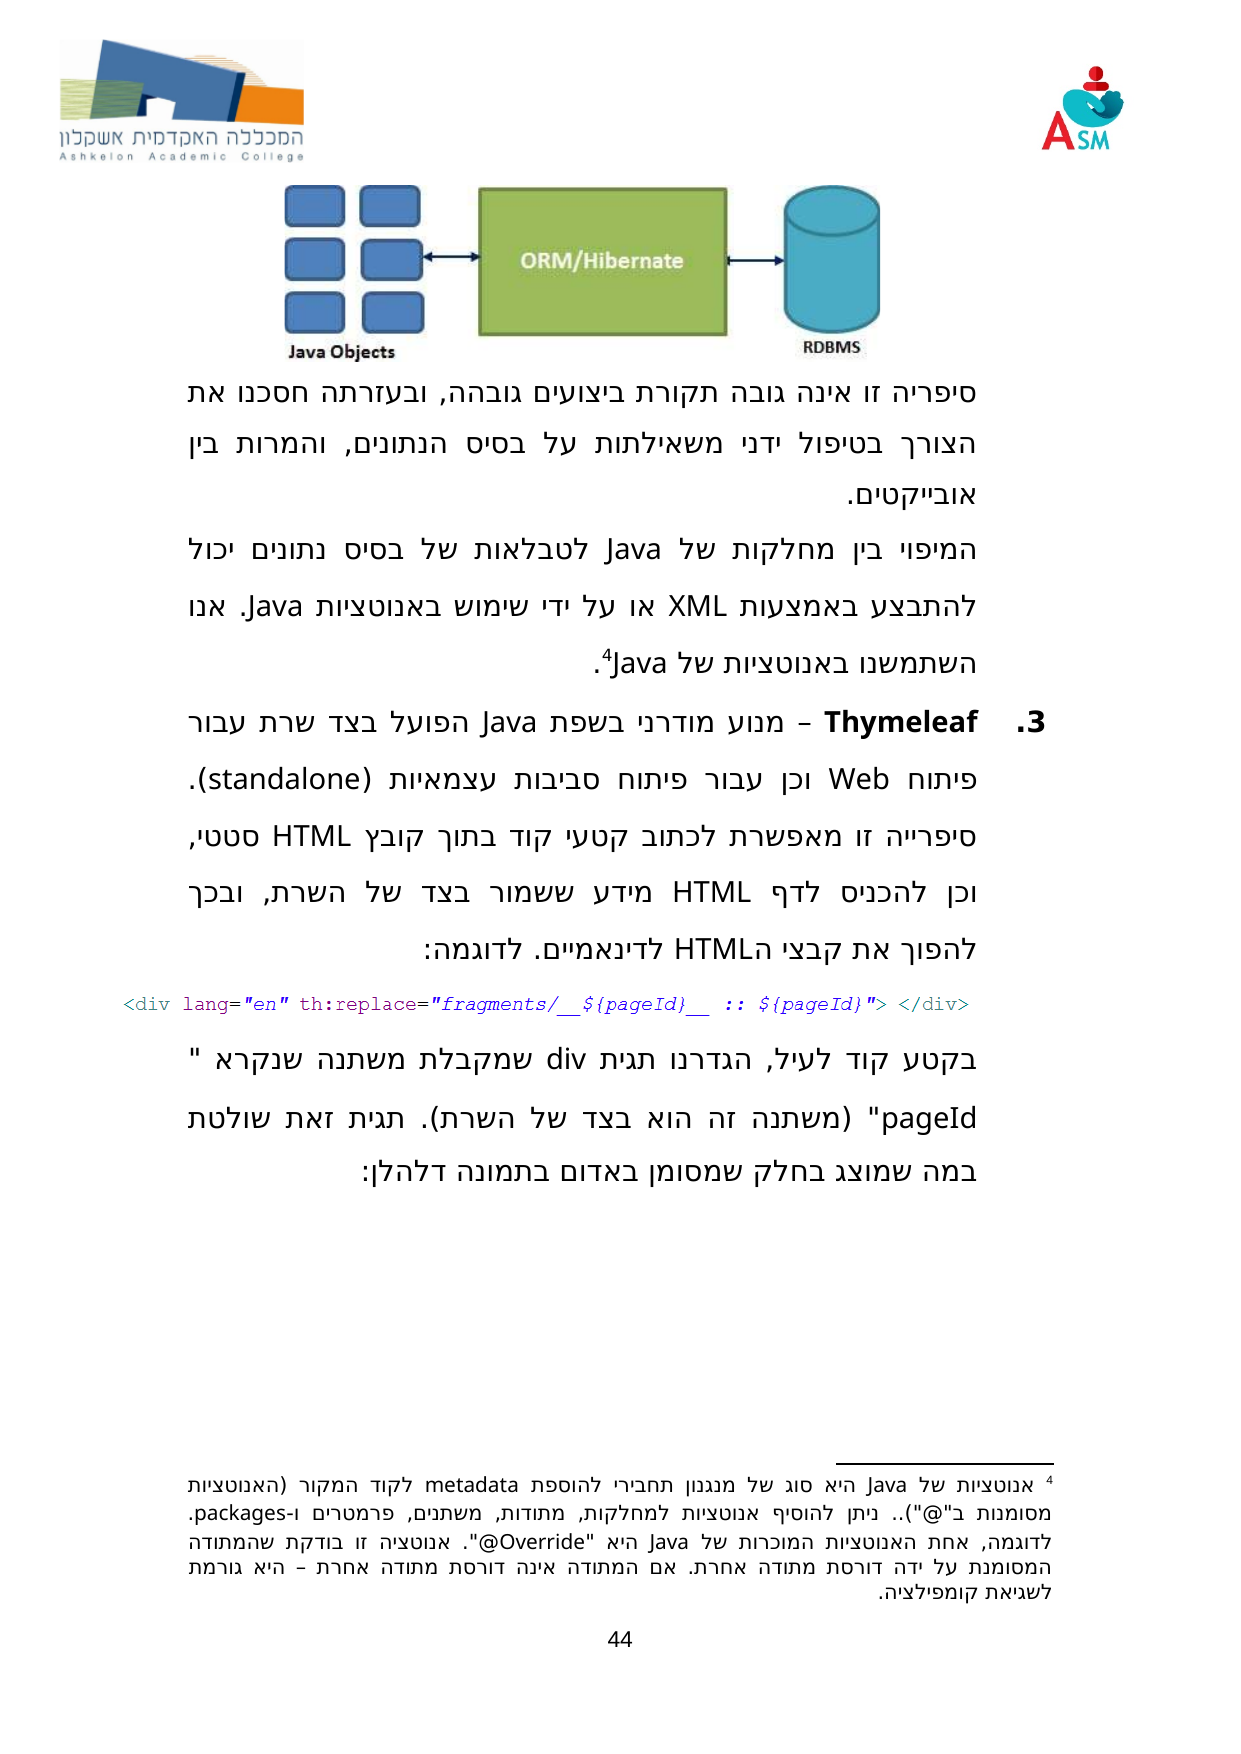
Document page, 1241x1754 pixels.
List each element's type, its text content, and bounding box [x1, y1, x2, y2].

picture [112, 987, 978, 1024]
picture [51, 37, 311, 169]
list Thymeleaf – מנוע מודרני בשפת Java הפועל בצד שרת עבור פיתוח Web וכן עבור פיתוח סביבות עצמאיות (standalone). סיפרייה זו מאפשרת לכתוב קטעי קוד בתוך קובץ HTML סטטי, וכן להכניס לדף HTML מידע ששמור בצד של השרת, ובכך להפוך את קבצי הHTML לדינאמיים. לדוגמה: [187, 701, 1015, 968]
picture [1005, 42, 1182, 164]
list המיפוי בין מחלקות של Java לטבלאות של בסיס נתונים יכול להתבצע באמצעות XML או על ידי שימוש באנוטציות Java. אנו השתמשנו באנוטציות של Java. [187, 529, 978, 682]
list בקטע קוד לעיל, הגדרנו תגית div שמקבלת משתנה שנקרא "pageId" (משתנה זה הוא בצד של השרת). תגית זאת שולטת במה שמוצג בחלק שמסומן באדום בתמונה דלהלן: [187, 1038, 978, 1188]
list סיפריה זו אינה גובה תקורת ביצועים גובהה, ובעזרתה חסכנו את הצורך בטיפול ידני משאילתות על בסיס הנתונים, והמרות בין אובייקטים. [187, 376, 978, 512]
picture [284, 185, 881, 362]
